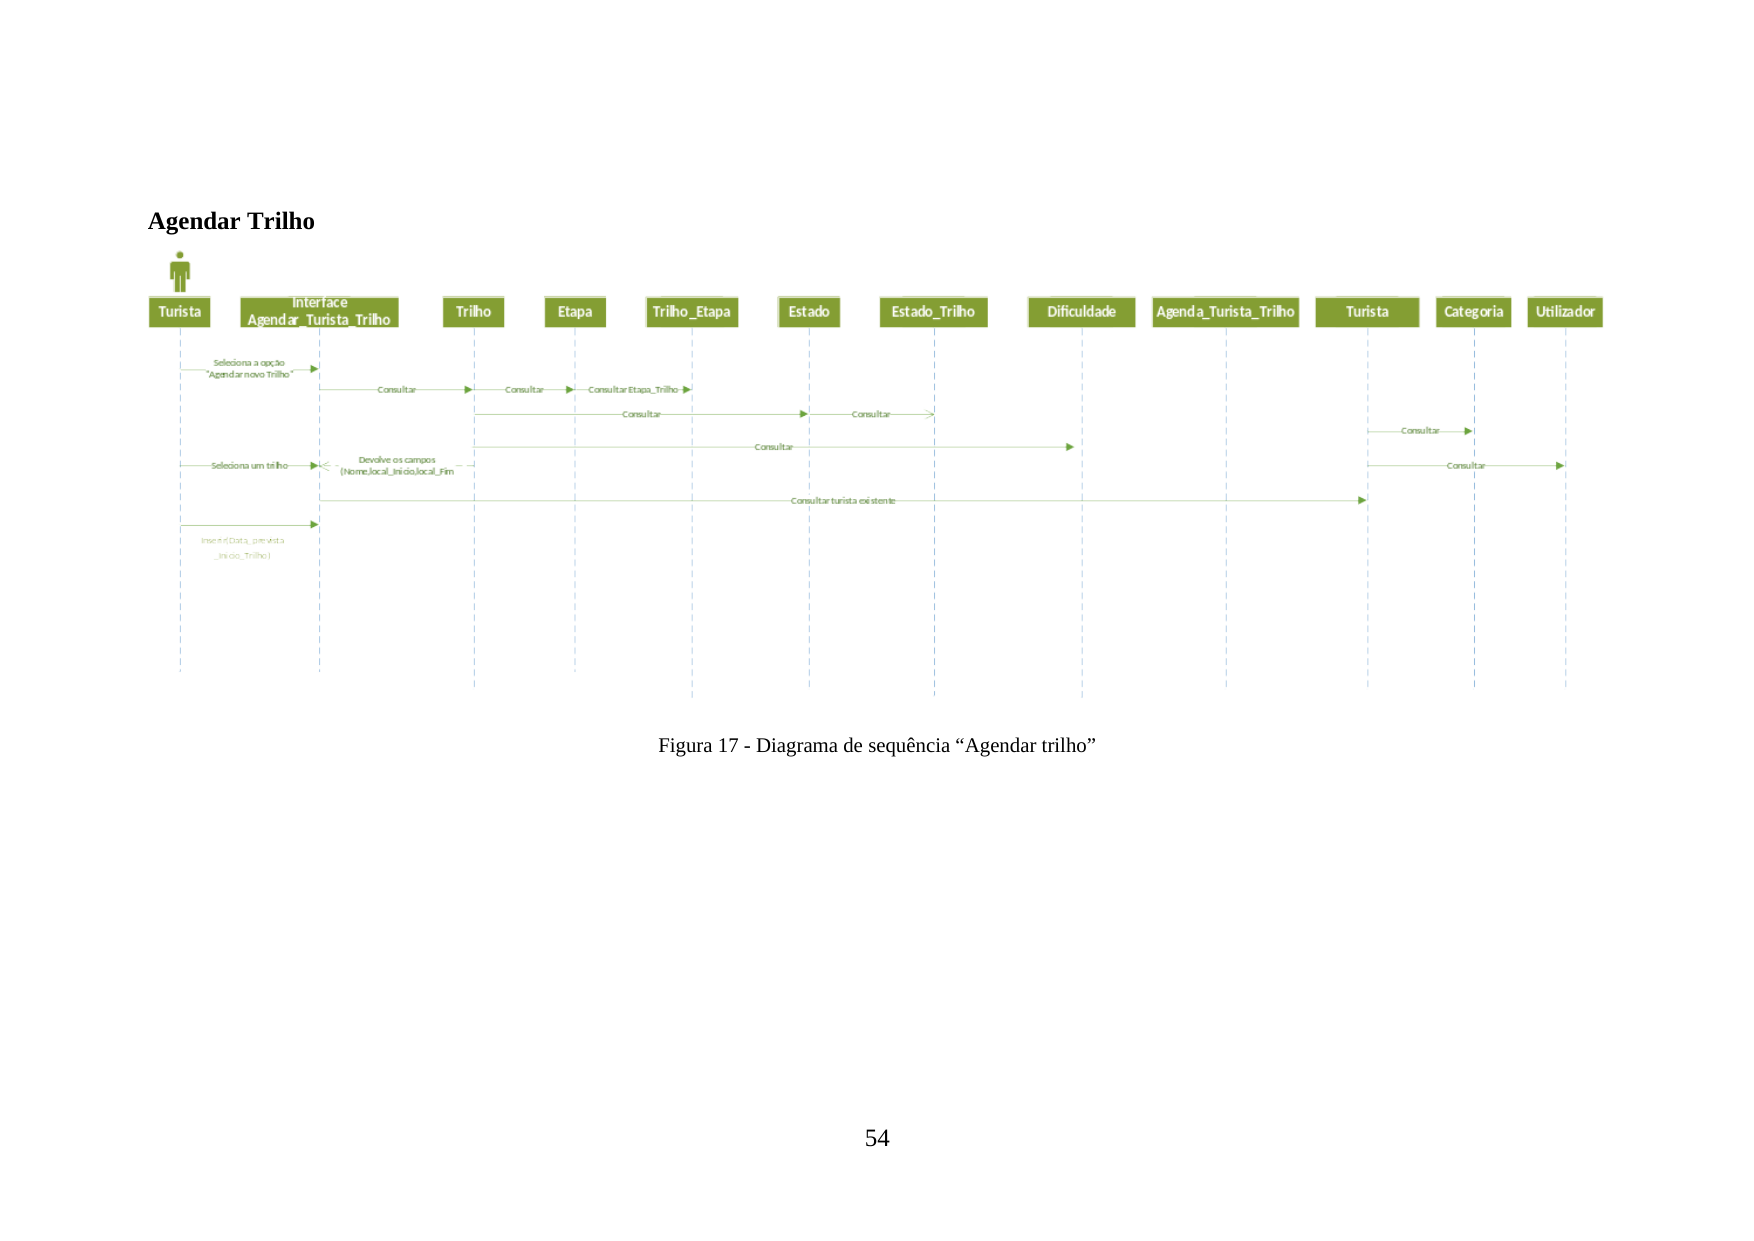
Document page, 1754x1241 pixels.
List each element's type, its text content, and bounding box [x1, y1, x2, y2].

text Agendar Trilho [148, 206, 1606, 235]
text Figura 17 - Diagrama de sequência “Agendar trilho” [148, 732, 1606, 757]
